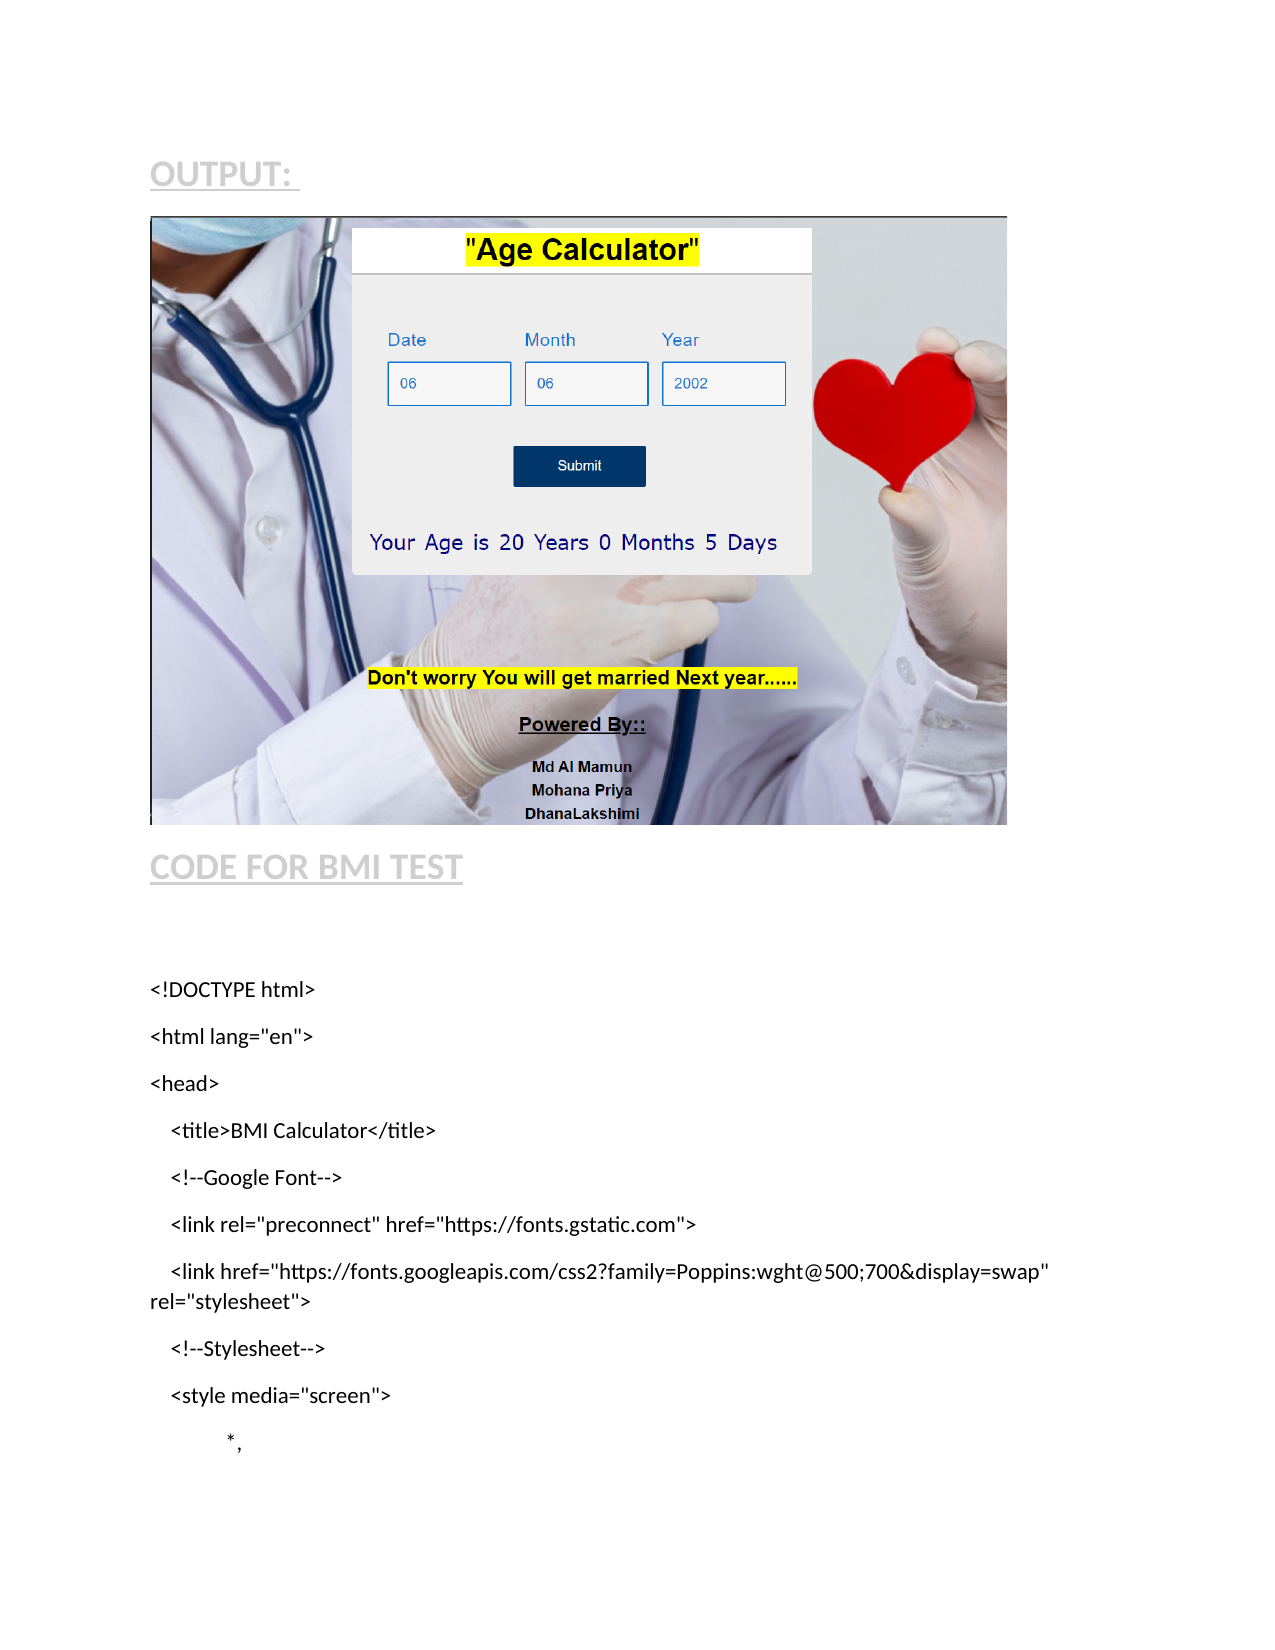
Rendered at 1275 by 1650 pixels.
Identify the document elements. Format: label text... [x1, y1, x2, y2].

text <html lang="en"> [150, 1022, 1125, 1050]
text OUTPUT: [150, 150, 1125, 196]
picture [150, 216, 1008, 825]
text <!--Google Font--> [150, 1163, 1125, 1191]
text *, [150, 1428, 1125, 1456]
text <!DOCTYPE html> [150, 976, 1125, 1003]
text <style media="screen"> [150, 1381, 1125, 1409]
text <head> [150, 1069, 1125, 1097]
text <link rel="preconnect" href="https://fonts.gstatic.com"> [150, 1210, 1125, 1238]
text CODE FOR BMI TEST [150, 843, 1125, 889]
text <title>BMI Calculator</title> [150, 1116, 1125, 1144]
text <!--Stylesheet--> [150, 1334, 1125, 1362]
text <link href="https://fonts.googleapis.com/css2?family=Poppins:wght@500;700&display=swap" rel="stylesheet"> [150, 1257, 1125, 1315]
